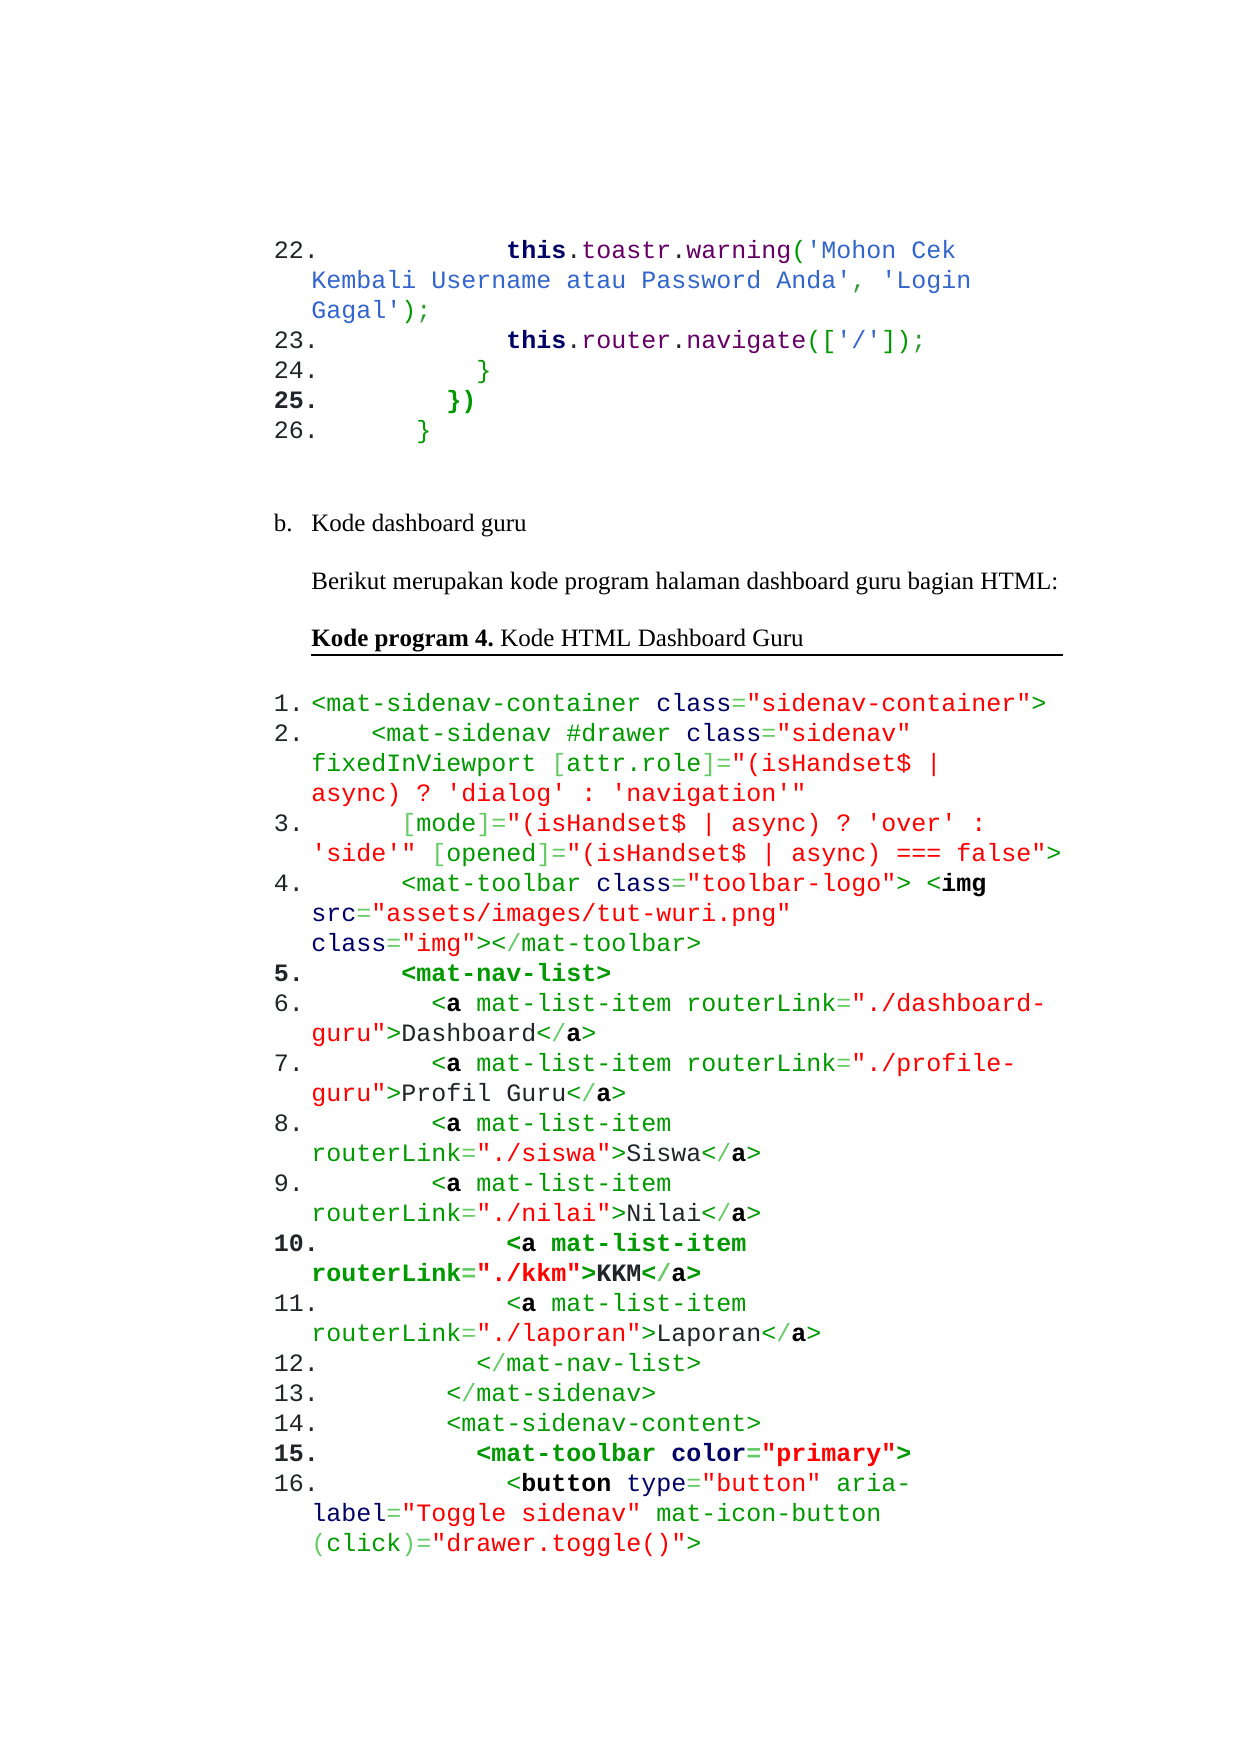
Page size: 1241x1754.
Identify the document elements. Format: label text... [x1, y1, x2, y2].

list }) [274, 386, 1063, 416]
list <mat-nav-list> [274, 959, 1063, 989]
list this.toastr.warning('Mohon Cek Kembali Username atau Password Anda', 'Login Gagal'); [274, 236, 1063, 326]
list } [274, 356, 1063, 386]
list <button type="button" aria-label="Toggle sidenav" mat-icon-button (click)="drawer.toggle()"> [274, 1469, 1063, 1559]
list Berikut merupakan kode program halaman dashboard guru bagian HTML: [311, 566, 1063, 595]
list } [274, 416, 1063, 446]
list <a mat-list-item routerLink="./nilai">Nilai</a> [274, 1169, 1063, 1229]
list <a mat-list-item routerLink="./siswa">Siswa</a> [274, 1109, 1063, 1169]
list </mat-nav-list> [274, 1349, 1063, 1379]
list <a mat-list-item routerLink="./kkm">KKM</a> [274, 1229, 1063, 1289]
list Kode dashboard guru [274, 508, 1063, 537]
list this.router.navigate(['/']); [274, 326, 1063, 356]
list <a mat-list-item routerLink="./laporan">Laporan</a> [274, 1289, 1063, 1349]
list Kode program 4. Kode HTML Dashboard Guru [311, 623, 1063, 654]
list <mat-sidenav-container class="sidenav-container"> [274, 689, 1063, 719]
list <mat-toolbar color="primary"> [274, 1439, 1063, 1469]
list <mat-sidenav #drawer class="sidenav" fixedInViewport [attr.role]="(isHandset$ | async) ? 'dialog' : 'navigation'" [274, 719, 1063, 809]
list <mat-sidenav-content> [274, 1409, 1063, 1439]
list [mode]="(isHandset$ | async) ? 'over' : 'side'" [opened]="(isHandset$ | async) === false"> [274, 809, 1063, 869]
list </mat-sidenav> [274, 1379, 1063, 1409]
list <mat-toolbar class="toolbar-logo"> <img src="assets/images/tut-wuri.png" class="img"></mat-toolbar> [274, 869, 1063, 959]
list <a mat-list-item routerLink="./profile-guru">Profil Guru</a> [274, 1049, 1063, 1109]
list <a mat-list-item routerLink="./dashboard-guru">Dashboard</a> [274, 989, 1063, 1049]
